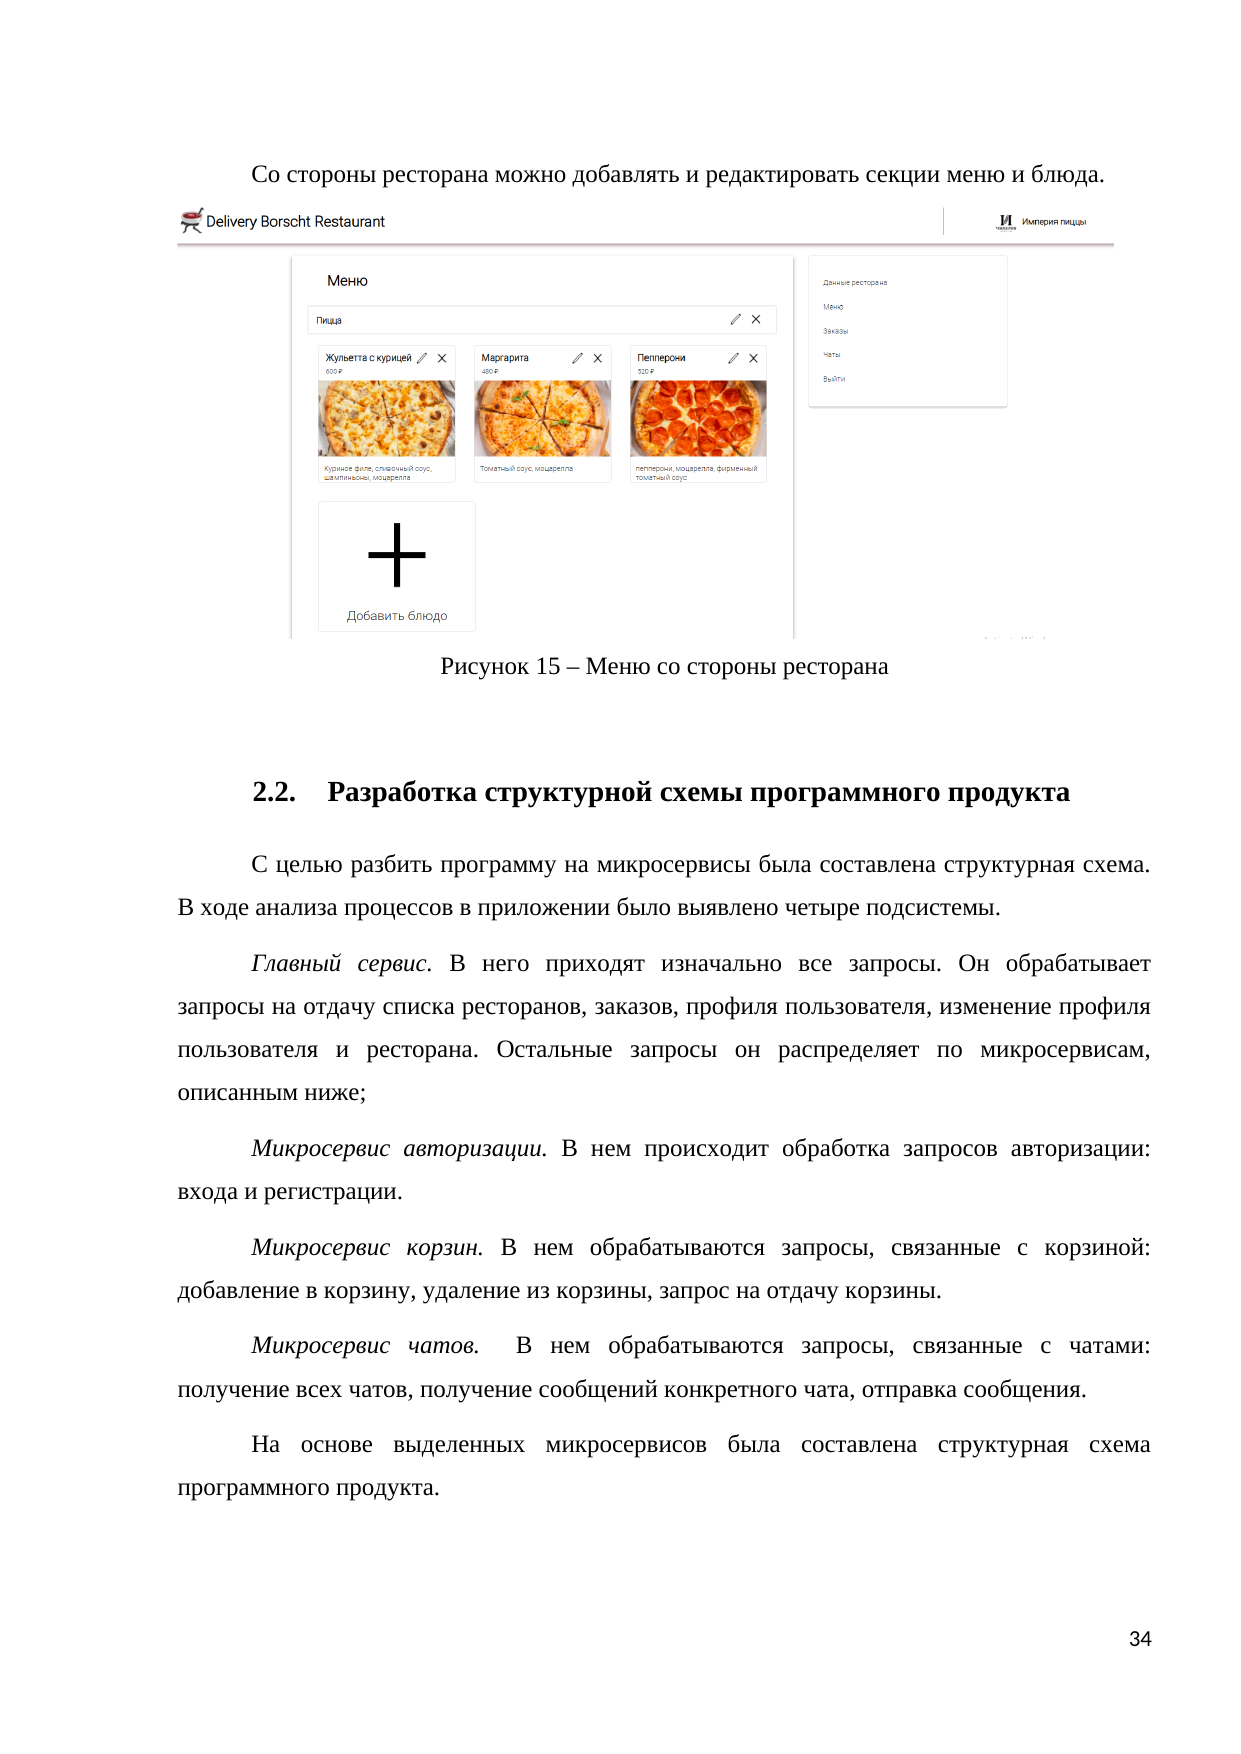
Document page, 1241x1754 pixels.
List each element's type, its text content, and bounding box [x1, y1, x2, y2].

text Микросервис авторизации. В нем происходит обработка запросов авторизации: входа и регистрации. [177, 1133, 1152, 1205]
text Микросервис корзин. В нем обрабатываются запросы, связанные с корзиной: добавление в корзину, удаление из корзины, запрос на отдачу корзины. [177, 1232, 1152, 1304]
text Главный сервис. В него приходят изначально все запросы. Он обрабатывает запросы на отдачу списка ресторанов, заказов, профиля пользователя, изменение профиля пользователя и ресторана. Остальные запросы он распределяет по микросервисам, описанным ниже; [177, 948, 1152, 1106]
text Рисунок 15 – Меню со стороны ресторана [177, 651, 1152, 679]
picture [177, 200, 1114, 639]
text С целью разбить программу на микросервисы была составлена структурная схема. В ходе анализа процессов в приложении было выявлено четыре подсистемы. [177, 849, 1152, 921]
subtitle Разработка структурной схемы программного продукта [252, 774, 1152, 808]
text На основе выделенных микросервисов была составлена структурная схема программного продукта. [177, 1429, 1152, 1501]
text Со стороны ресторана можно добавлять и редактировать секции меню и блюда. [177, 159, 1152, 188]
text Микросервис чатов. В нем обрабатываются запросы, связанные с чатами: получение всех чатов, получение сообщений конкретного чата, отправка сообщения. [177, 1331, 1152, 1402]
